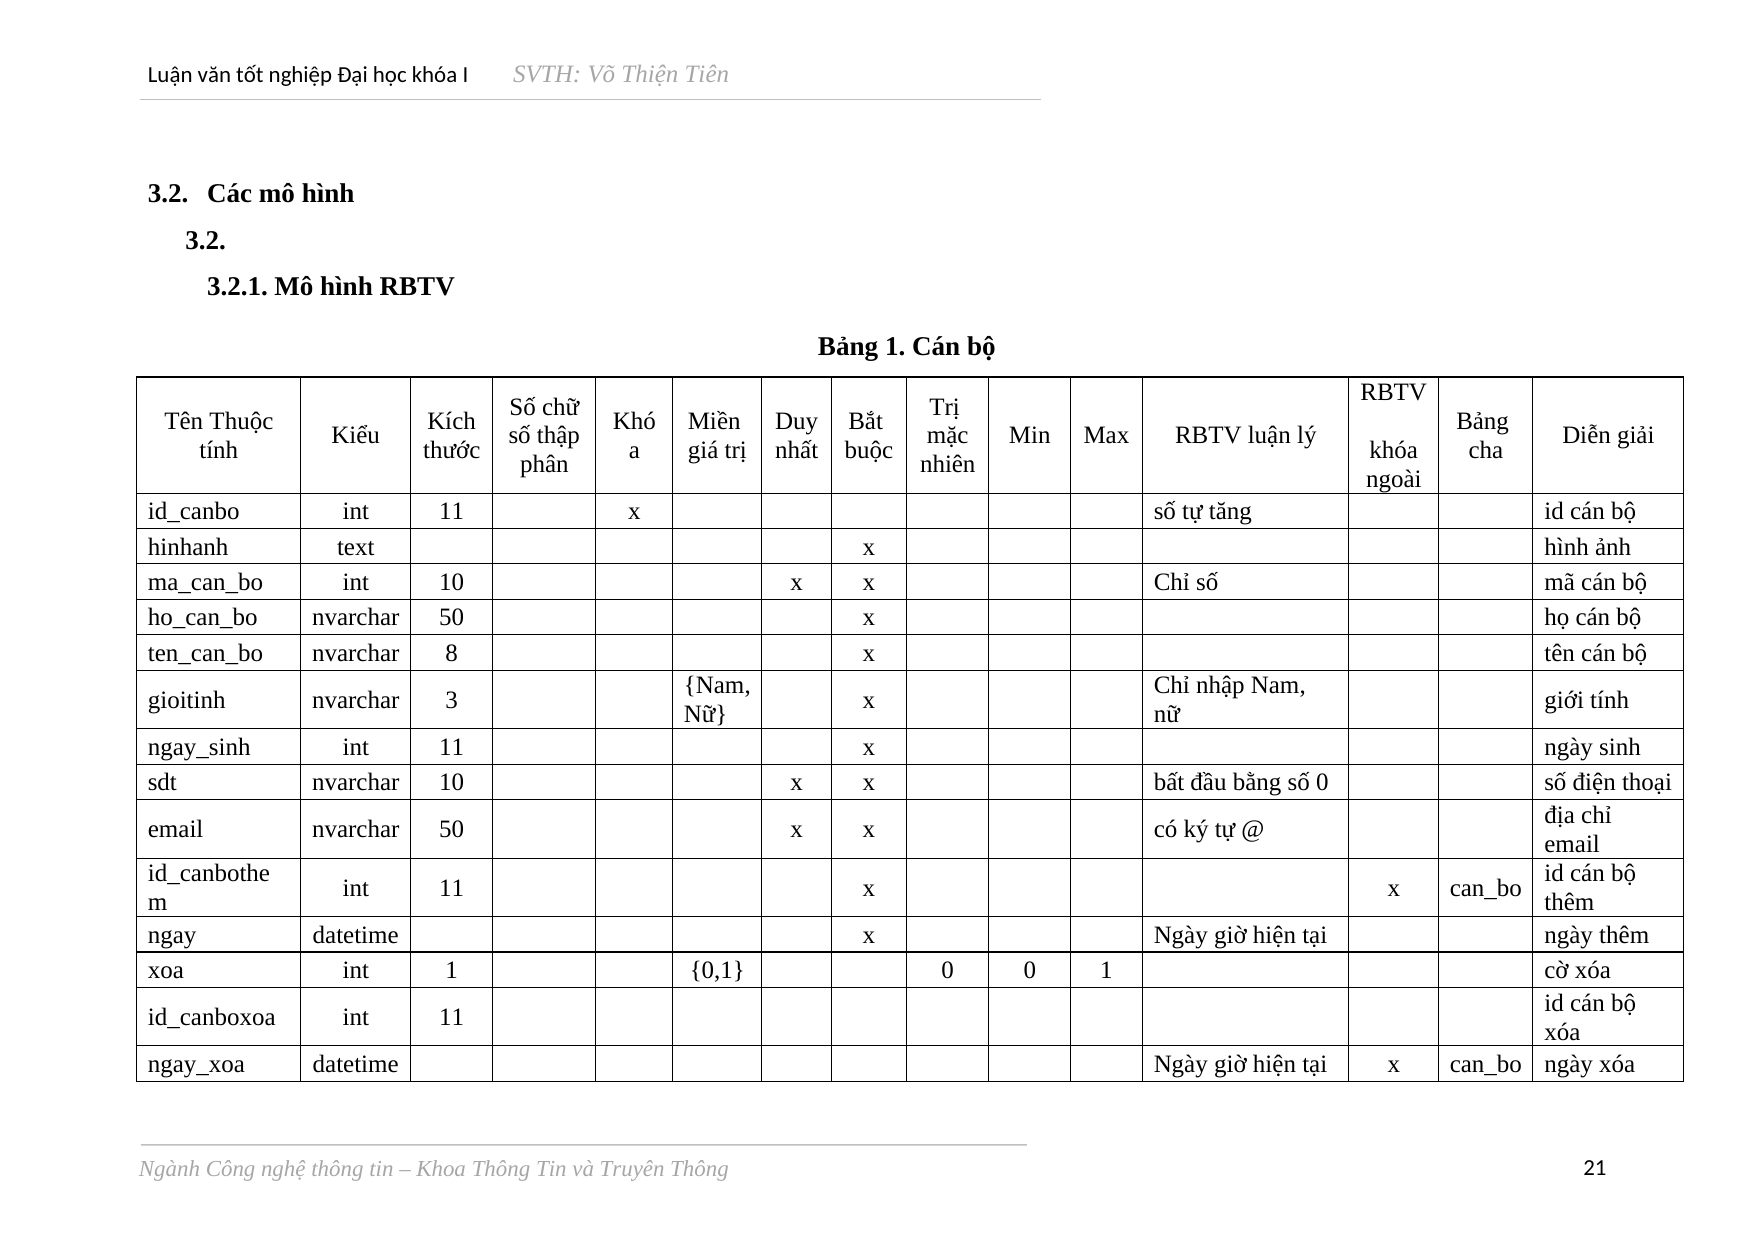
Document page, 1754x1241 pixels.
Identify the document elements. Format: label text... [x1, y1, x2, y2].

table_cell ngay_sinh [137, 729, 300, 763]
table_cell [832, 953, 906, 987]
table_cell mã cán bộ [1533, 564, 1683, 599]
table_cell ma_can_bo [137, 564, 300, 599]
table_cell [493, 765, 595, 799]
table_cell can_bo [1439, 1046, 1532, 1081]
table_cell giới tính [1533, 671, 1683, 728]
table_cell [762, 917, 831, 951]
table_cell [762, 1046, 831, 1081]
table_cell [1349, 729, 1438, 763]
table_cell [673, 765, 761, 799]
table_cell email [137, 800, 300, 857]
table_cell 11 [411, 494, 492, 528]
table_cell [1349, 988, 1438, 1045]
table_cell [1071, 988, 1142, 1045]
table_cell [1439, 729, 1532, 763]
table_cell [907, 800, 988, 857]
table_cell int [301, 494, 410, 528]
table_cell có ký tự @ [1143, 800, 1348, 857]
table_cell [762, 494, 831, 528]
table_cell 0 [907, 953, 988, 987]
table_header Số chữ số thập phân [493, 378, 595, 492]
table_cell [762, 529, 831, 563]
table_cell [989, 859, 1070, 916]
table_cell [673, 988, 761, 1045]
table_cell [762, 671, 831, 728]
table_cell [989, 635, 1070, 669]
table_cell [673, 917, 761, 951]
table_cell [907, 917, 988, 951]
table_cell sdt [137, 765, 300, 799]
table_cell [1143, 953, 1348, 987]
table_cell [1349, 800, 1438, 857]
table_cell nvarchar [301, 600, 410, 634]
table_header Duy nhất [762, 378, 831, 492]
table_cell [493, 729, 595, 763]
table_cell bất đầu bằng số 0 [1143, 765, 1348, 799]
table_cell datetime [301, 917, 410, 951]
table_cell [493, 953, 595, 987]
table_cell [989, 800, 1070, 857]
table_cell [989, 1046, 1070, 1081]
table_cell id cán bộ thêm [1533, 859, 1683, 916]
table_cell [493, 635, 595, 669]
table_cell [1071, 600, 1142, 634]
table_cell [1071, 1046, 1142, 1081]
table_header Tên Thuộc tính [137, 378, 300, 492]
table_cell [762, 953, 831, 987]
table_cell [596, 988, 672, 1045]
table_cell [907, 765, 988, 799]
table_cell [1143, 600, 1348, 634]
table_cell Chỉ số [1143, 564, 1348, 599]
table_cell [907, 988, 988, 1045]
table_cell [1143, 635, 1348, 669]
table_cell [1071, 529, 1142, 563]
table_cell [596, 800, 672, 857]
table_cell [596, 529, 672, 563]
table_cell [907, 494, 988, 528]
table_cell [493, 859, 595, 916]
table_cell [673, 729, 761, 763]
table_cell [762, 859, 831, 916]
table_cell [762, 988, 831, 1045]
table_cell [596, 1046, 672, 1081]
table_cell [673, 600, 761, 634]
table_cell id_canboxoa [137, 988, 300, 1045]
table_cell [493, 1046, 595, 1081]
table_cell [673, 859, 761, 916]
table_cell [493, 600, 595, 634]
table_cell [493, 564, 595, 599]
table_cell [596, 600, 672, 634]
table_cell [1071, 494, 1142, 528]
table_cell [411, 529, 492, 563]
table_cell [907, 600, 988, 634]
table_cell [596, 729, 672, 763]
table_cell x [762, 765, 831, 799]
table_cell [596, 917, 672, 951]
table_header Kích thước [411, 378, 492, 492]
table_cell 1 [411, 953, 492, 987]
table_cell 3 [411, 671, 492, 728]
table_cell x [596, 494, 672, 528]
table_cell x [832, 729, 906, 763]
table_cell [1349, 494, 1438, 528]
table_cell id cán bộ xóa [1533, 988, 1683, 1045]
table_cell x [832, 564, 906, 599]
table_header Trị mặc nhiên [907, 378, 988, 492]
table_cell [1071, 800, 1142, 857]
table_cell [596, 564, 672, 599]
table_header Max [1071, 378, 1142, 492]
table_cell [907, 529, 988, 563]
table_cell [673, 494, 761, 528]
table_cell datetime [301, 1046, 410, 1081]
table_cell [989, 494, 1070, 528]
table_cell [1071, 564, 1142, 599]
table_cell ngay_xoa [137, 1046, 300, 1081]
table_cell [989, 765, 1070, 799]
table_cell [1439, 800, 1532, 857]
table_cell [1071, 635, 1142, 669]
table_cell 50 [411, 600, 492, 634]
table_cell [493, 529, 595, 563]
table_cell int [301, 729, 410, 763]
table_cell x [1349, 1046, 1438, 1081]
table_cell x [832, 635, 906, 669]
table_cell [1143, 859, 1348, 916]
table_cell [1439, 988, 1532, 1045]
table_cell 11 [411, 859, 492, 916]
table_cell [1349, 600, 1438, 634]
table_cell [762, 729, 831, 763]
table_cell nvarchar [301, 765, 410, 799]
table_cell [673, 800, 761, 857]
table_cell cờ xóa [1533, 953, 1683, 987]
table_cell [596, 953, 672, 987]
table_cell text [301, 529, 410, 563]
table_cell họ cán bộ [1533, 600, 1683, 634]
table_cell [1439, 953, 1532, 987]
table_cell số điện thoại [1533, 765, 1683, 799]
table_cell [1143, 529, 1348, 563]
table_cell ngày xóa [1533, 1046, 1683, 1081]
table_cell [1439, 494, 1532, 528]
table_cell [411, 917, 492, 951]
table_cell [493, 671, 595, 728]
table_header Diễn giải [1533, 378, 1683, 492]
table_cell [762, 600, 831, 634]
table_cell [1349, 765, 1438, 799]
table_cell [1439, 564, 1532, 599]
table_header RBTV khóa ngoài [1349, 378, 1438, 492]
table_header Bắt buộc [832, 378, 906, 492]
table_cell Ngày giờ hiện tại [1143, 1046, 1348, 1081]
table_cell [1439, 635, 1532, 669]
table_cell [989, 600, 1070, 634]
table_cell [1071, 765, 1142, 799]
table_cell [1439, 600, 1532, 634]
table_cell [493, 917, 595, 951]
table_cell [832, 494, 906, 528]
table_header Bảng cha [1439, 378, 1532, 492]
table_cell [1349, 917, 1438, 951]
table_cell x [832, 600, 906, 634]
table_cell 11 [411, 988, 492, 1045]
table_cell nvarchar [301, 800, 410, 857]
table_cell 11 [411, 729, 492, 763]
text Mô hình RBTV [207, 271, 1606, 302]
table_cell {Nam, Nữ} [673, 671, 761, 728]
table_cell [907, 1046, 988, 1081]
table_cell [411, 1046, 492, 1081]
table_cell [989, 988, 1070, 1045]
table_cell 0 [989, 953, 1070, 987]
table_cell [1349, 953, 1438, 987]
table_cell 10 [411, 765, 492, 799]
table_cell x [762, 564, 831, 599]
table_cell int [301, 859, 410, 916]
table_cell [1071, 729, 1142, 763]
table_cell ngày thêm [1533, 917, 1683, 951]
table_cell x [1349, 859, 1438, 916]
table_cell hinhanh [137, 529, 300, 563]
table_cell 10 [411, 564, 492, 599]
table_cell [907, 635, 988, 669]
table_cell [832, 988, 906, 1045]
table_cell Ngày giờ hiện tại [1143, 917, 1348, 951]
text Các mô hình [148, 177, 1606, 208]
table_cell x [832, 765, 906, 799]
table_cell [1071, 671, 1142, 728]
table_cell x [832, 671, 906, 728]
table_cell [989, 564, 1070, 599]
table_cell [1071, 859, 1142, 916]
table_cell [1143, 729, 1348, 763]
table_cell x [832, 800, 906, 857]
table_cell [989, 529, 1070, 563]
table_cell 50 [411, 800, 492, 857]
table_cell [493, 800, 595, 857]
table_cell id_canbothem [137, 859, 300, 916]
table_cell nvarchar [301, 671, 410, 728]
table_cell [596, 635, 672, 669]
table_cell ngay [137, 917, 300, 951]
table_cell x [832, 529, 906, 563]
table_cell [673, 635, 761, 669]
table_cell [989, 917, 1070, 951]
table_cell int [301, 564, 410, 599]
table_cell địa chỉ email [1533, 800, 1683, 857]
table_cell [1439, 765, 1532, 799]
table_cell [493, 494, 595, 528]
table_cell [832, 1046, 906, 1081]
table_cell hình ảnh [1533, 529, 1683, 563]
table_cell gioitinh [137, 671, 300, 728]
table_cell [493, 988, 595, 1045]
table_cell [596, 671, 672, 728]
table_header Miền giá trị [673, 378, 761, 492]
table_cell x [832, 859, 906, 916]
table_cell xoa [137, 953, 300, 987]
table_header Min [989, 378, 1070, 492]
table_cell nvarchar [301, 635, 410, 669]
table_cell [1439, 529, 1532, 563]
table_cell id_canbo [137, 494, 300, 528]
table_cell ho_can_bo [137, 600, 300, 634]
table_cell [1439, 917, 1532, 951]
table_cell [596, 859, 672, 916]
table_cell [1349, 529, 1438, 563]
table_cell [1071, 917, 1142, 951]
table_cell x [762, 800, 831, 857]
table_cell [596, 765, 672, 799]
table_cell [1349, 564, 1438, 599]
table_cell x [832, 917, 906, 951]
table_cell {0,1} [673, 953, 761, 987]
table_header Khóa [596, 378, 672, 492]
table_cell [673, 564, 761, 599]
table_header Kiểu [301, 378, 410, 492]
table_cell Chỉ nhập Nam, nữ [1143, 671, 1348, 728]
table_cell [1349, 671, 1438, 728]
table_cell số tự tăng [1143, 494, 1348, 528]
table_cell [907, 564, 988, 599]
table_cell [907, 671, 988, 728]
table_cell int [301, 953, 410, 987]
table_cell [762, 635, 831, 669]
table_cell id cán bộ [1533, 494, 1683, 528]
table_cell tên cán bộ [1533, 635, 1683, 669]
table_cell [1349, 635, 1438, 669]
table_cell 1 [1071, 953, 1142, 987]
table_cell int [301, 988, 410, 1045]
table_cell [1143, 988, 1348, 1045]
table_cell [989, 729, 1070, 763]
table_cell ten_can_bo [137, 635, 300, 669]
table_header RBTV luận lý [1143, 378, 1348, 492]
table_cell [907, 859, 988, 916]
table_cell [907, 729, 988, 763]
table_cell ngày sinh [1533, 729, 1683, 763]
table_cell [1439, 671, 1532, 728]
table_cell [989, 671, 1070, 728]
table_cell can_bo [1439, 859, 1532, 916]
table_cell 8 [411, 635, 492, 669]
table_cell [673, 1046, 761, 1081]
table_cell [673, 529, 761, 563]
